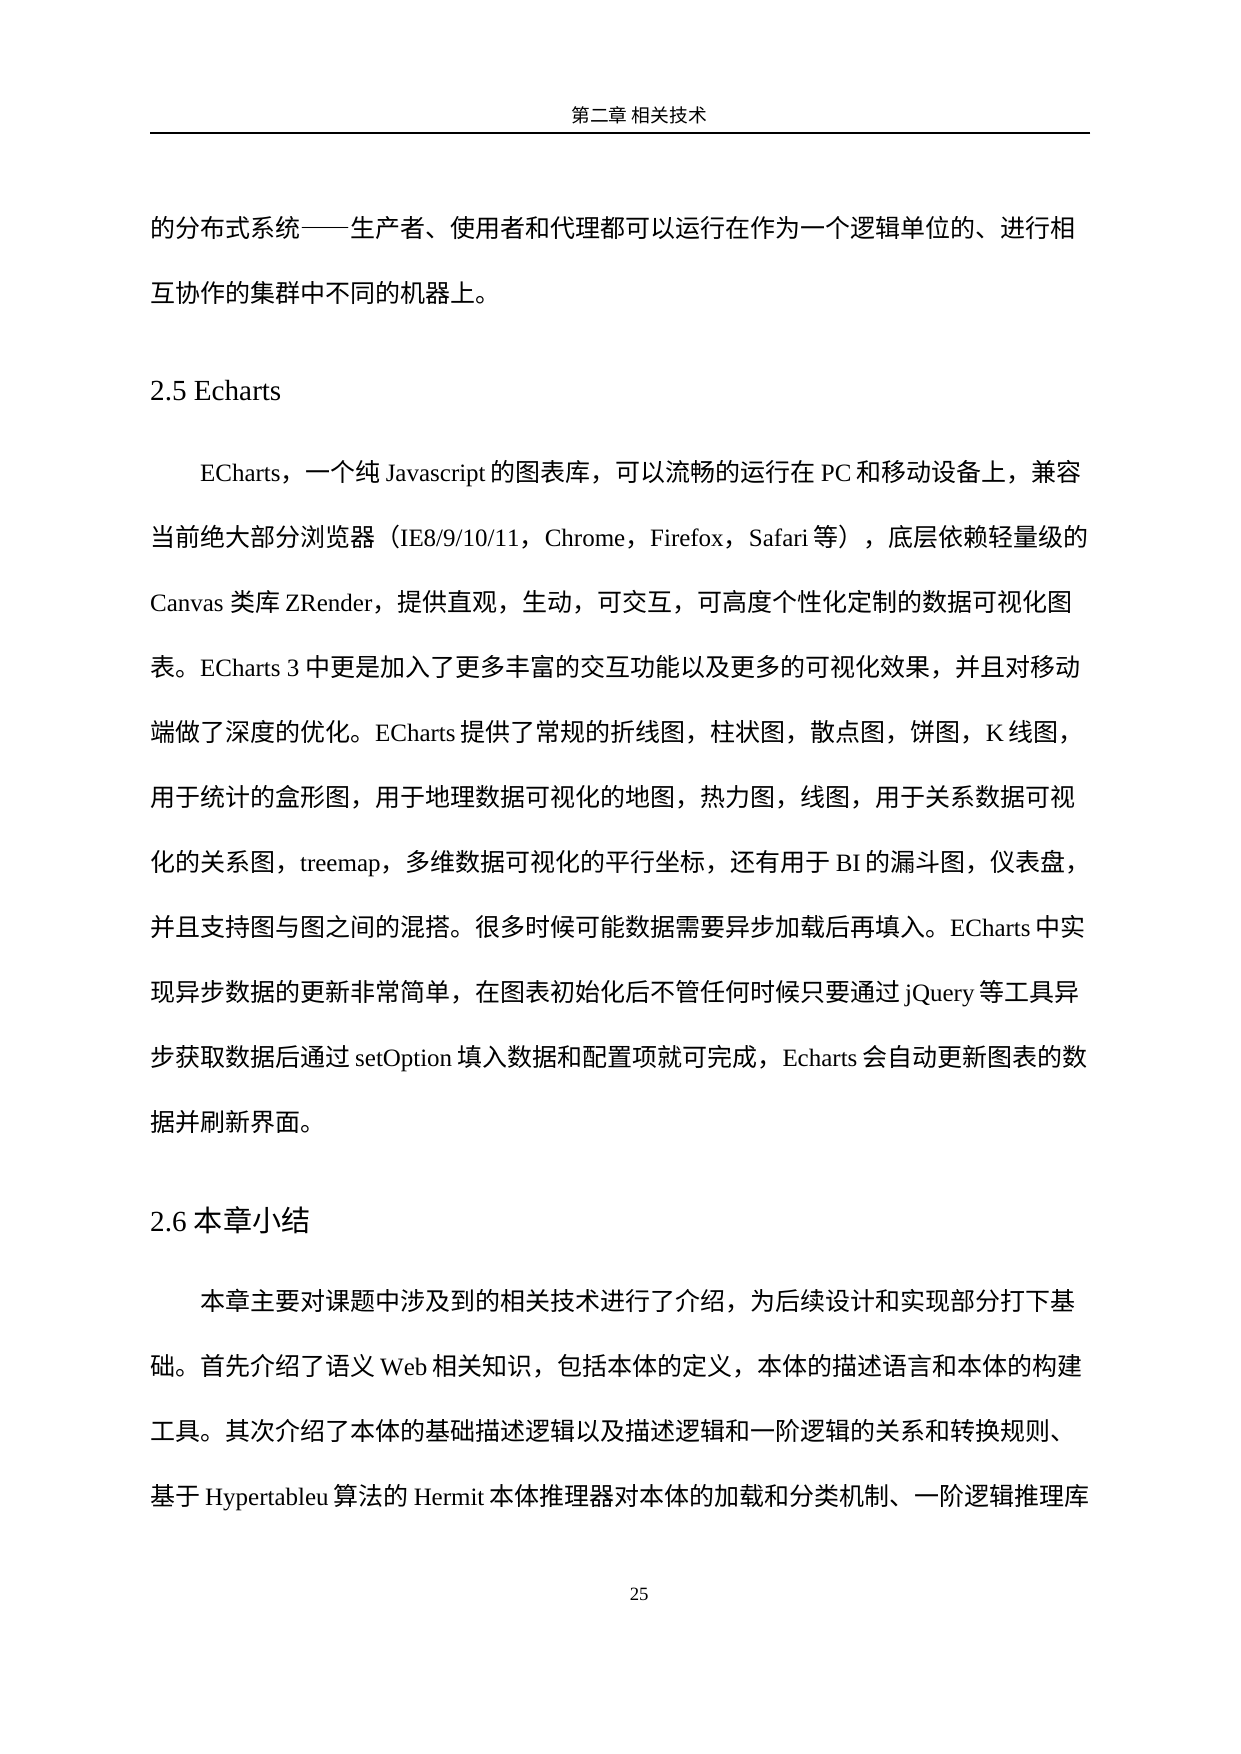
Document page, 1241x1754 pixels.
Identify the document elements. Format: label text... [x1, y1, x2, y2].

text ECharts，一个纯Javascript的图表库，可以流畅的运行在PC和移动设备上，兼容当前绝大部分浏览器（IE8/9/10/11，Chrome，Firefox，Safari等），底层依赖轻量级的 Canvas 类库ZRender，提供直观，生动，可交互，可高度个性化定制的数据可视化图表。ECharts 3 中更是加入了更多丰富的交互功能以及更多的可视化效果，并且对移动端做了深度的优化。ECharts提供了常规的折线图，柱状图，散点图，饼图，K线图，用于统计的盒形图，用于地理数据可视化的地图，热力图，线图，用于关系数据可视化的关系图，treemap，多维数据可视化的平行坐标，还有用于BI的漏斗图，仪表盘，并且支持图与图之间的混搭。很多时候可能数据需要异步加载后再填入。ECharts中实现异步数据的更新非常简单，在图表初始化后不管任何时候只要通过jQuery等工具异步获取数据后通过setOption填入数据和配置项就可完成，Echarts会自动更新图表的数据并刷新界面。 [150, 438, 1090, 1153]
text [150, 194, 1090, 324]
subtitle 2.6 本章小结 [150, 1186, 1090, 1251]
subtitle 2.5 Echarts [150, 357, 1090, 422]
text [150, 1267, 1090, 1527]
